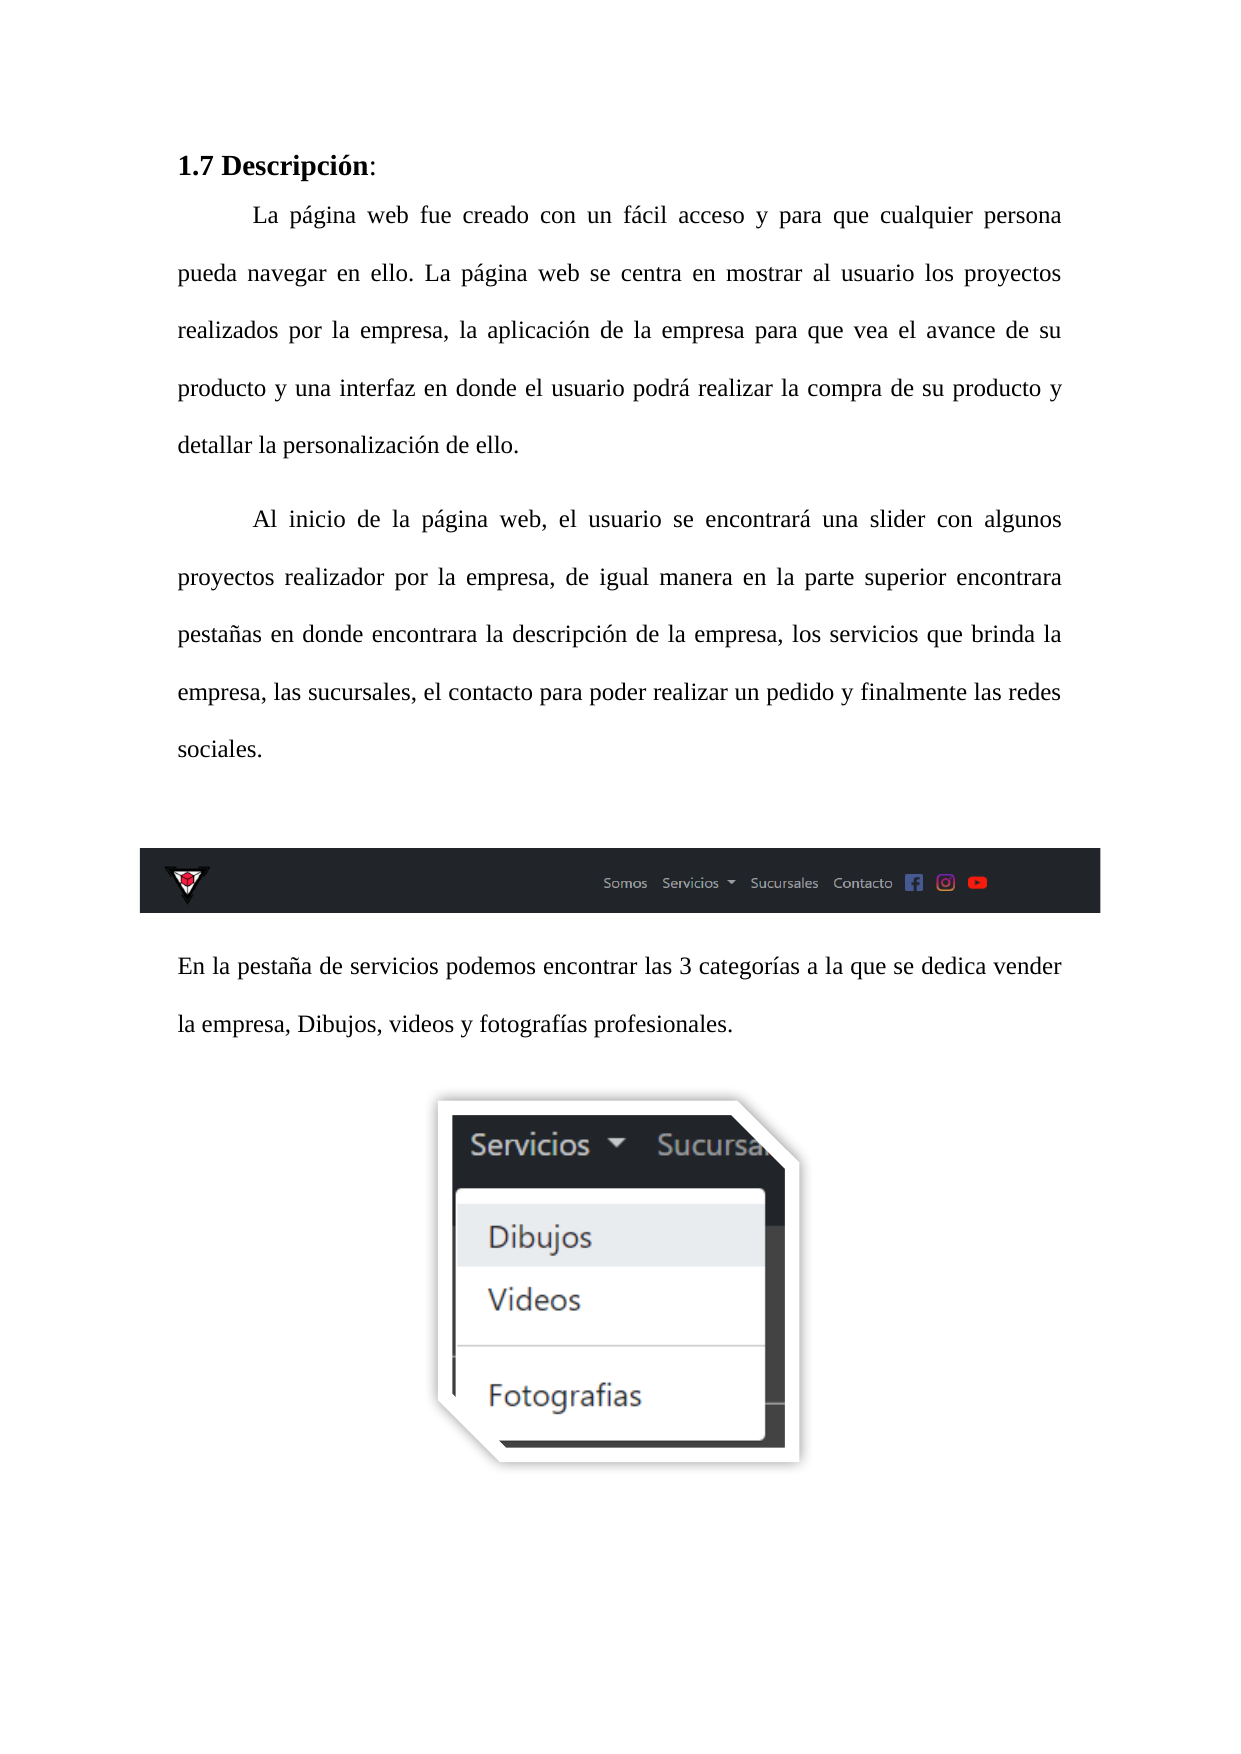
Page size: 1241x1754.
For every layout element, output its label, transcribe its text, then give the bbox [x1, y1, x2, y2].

text 1.7 Descripción: [177, 148, 1063, 181]
text Al inicio de la página web, el usuario se encontrará una slider con algunos proyectos realizador por la empresa, de igual manera en la parte superior encontrara pestañas en donde encontrara la descripción de la empresa, los servicios que brinda la empresa, las sucursales, el contacto para poder realizar un pedido y finalmente las redes sociales. [177, 504, 1063, 763]
picture [139, 848, 1101, 913]
picture [453, 1116, 784, 1447]
text La página web fue creado con un fácil acceso y para que cualquier persona pueda navegar en ello. La página web se centra en mostrar al usuario los proyectos realizados por la empresa, la aplicación de la empresa para que vea el avance de su producto y una interfaz en donde el usuario podrá realizar la compra de su producto y detallar la personalización de ello. [177, 200, 1063, 459]
text En la pestaña de servicios podemos encontrar las 3 categorías a la que se dedica vender la empresa, Dibujos, videos y fotografías profesionales. [177, 951, 1063, 1037]
